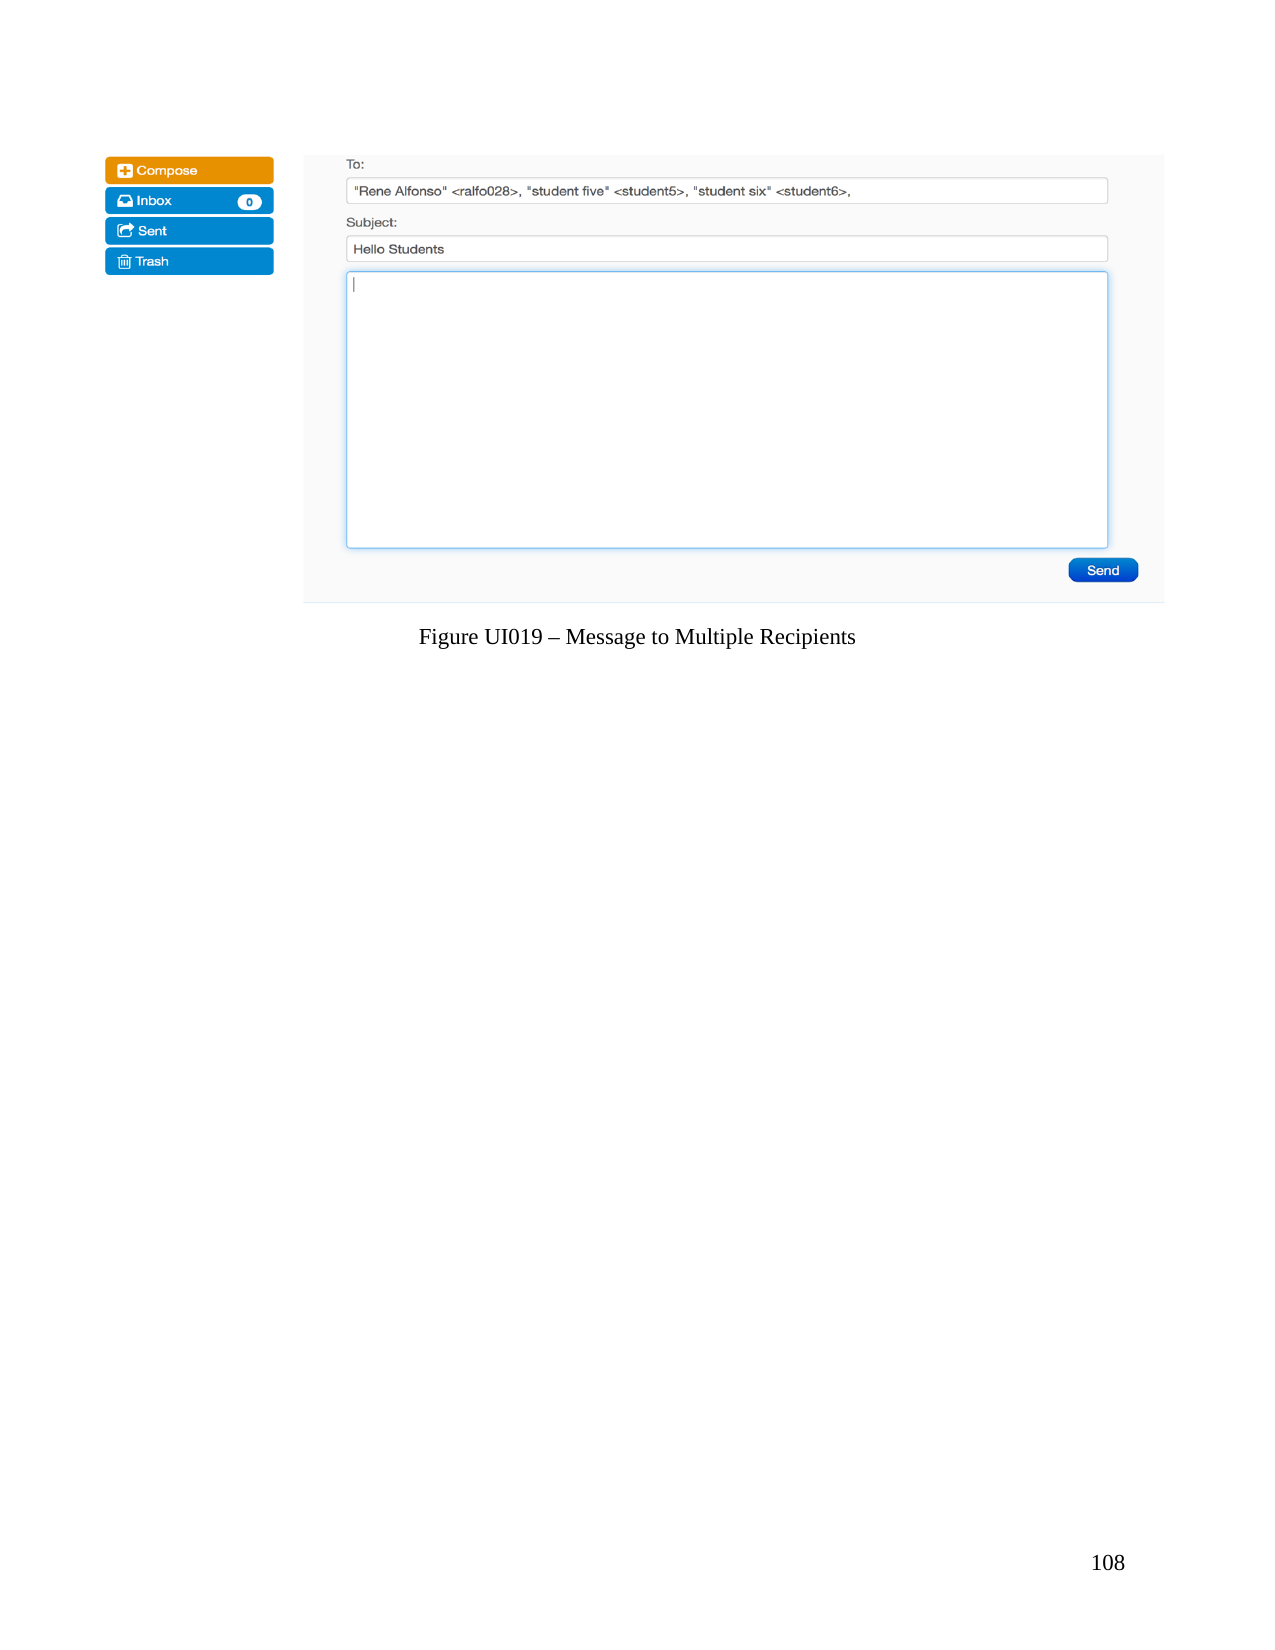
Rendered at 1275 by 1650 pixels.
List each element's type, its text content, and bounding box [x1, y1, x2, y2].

picture [98, 150, 1177, 610]
text Figure UI019 – Message to Multiple Recipients [150, 623, 1125, 649]
